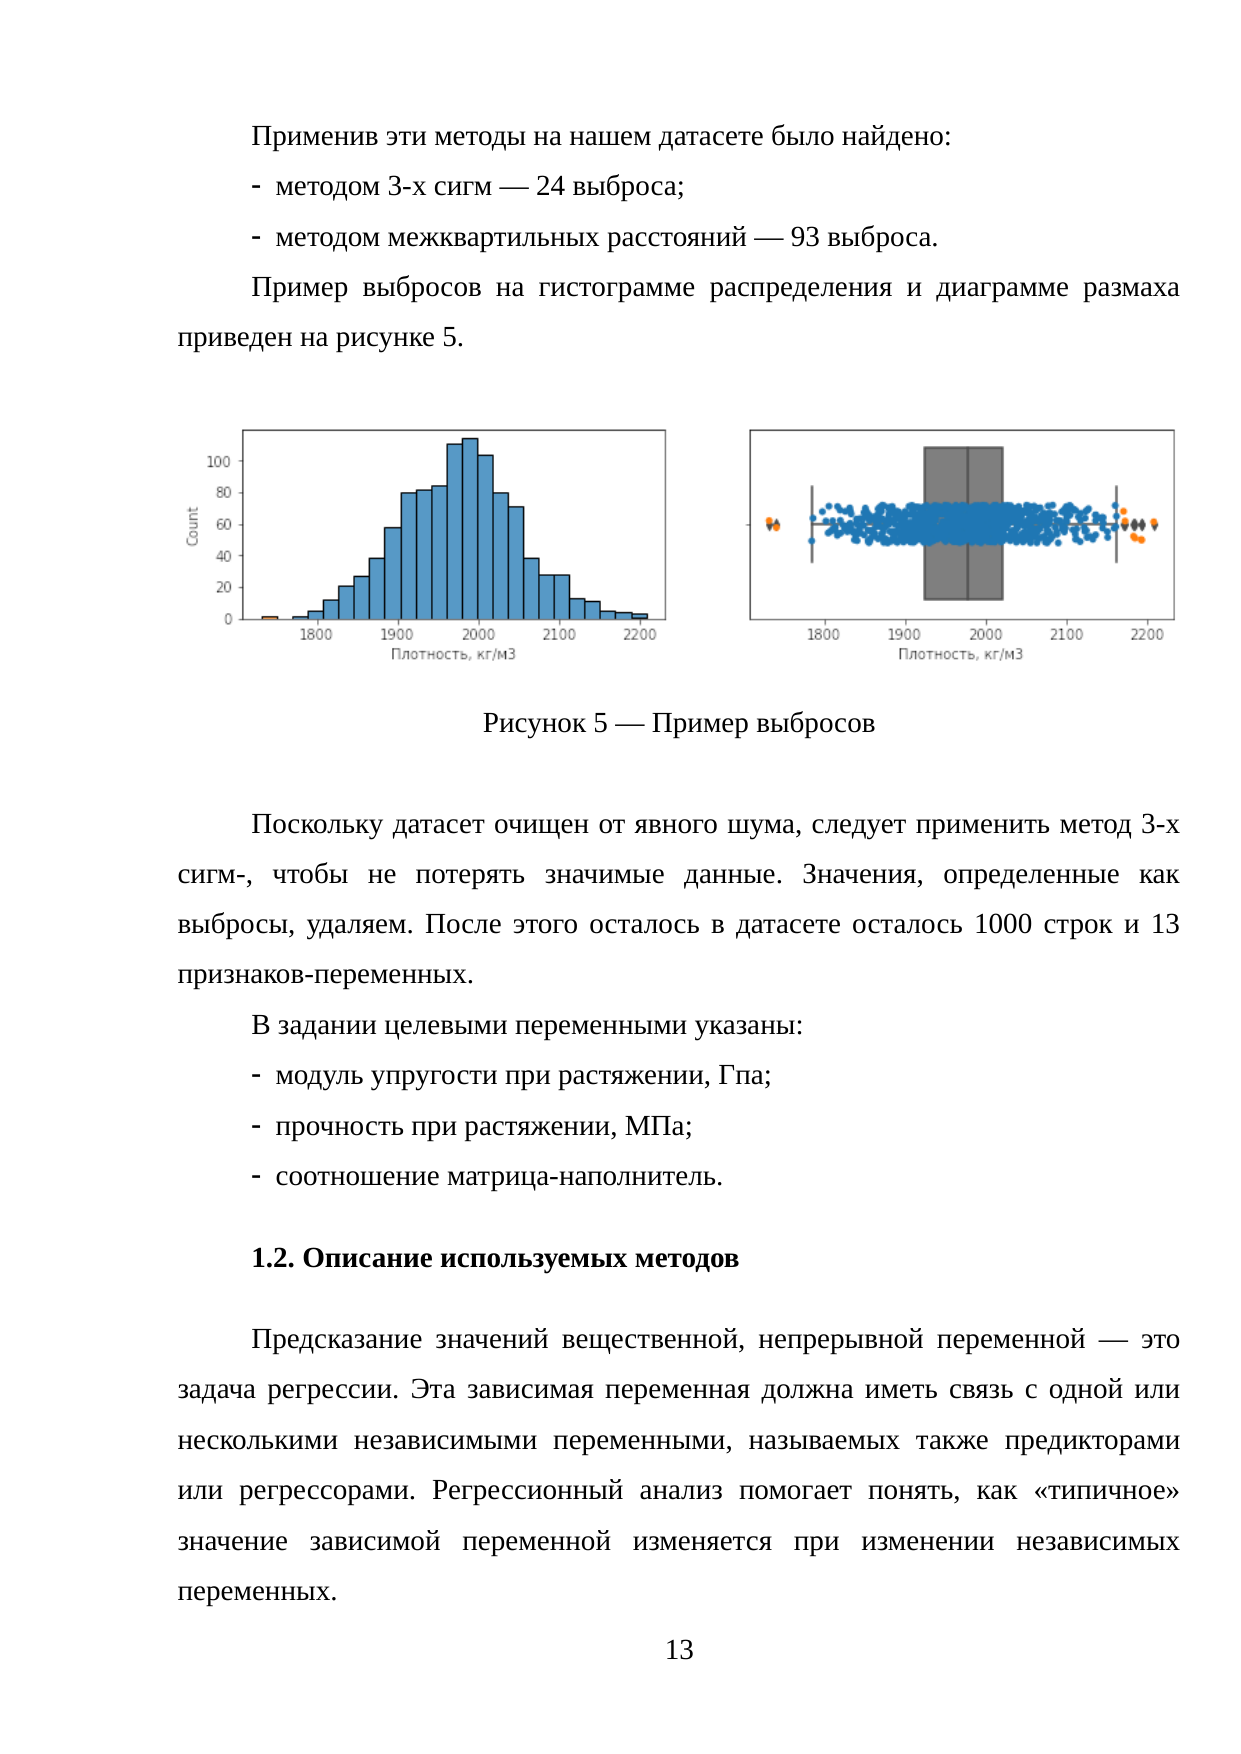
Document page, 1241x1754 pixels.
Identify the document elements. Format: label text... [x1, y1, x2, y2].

list модуль упругости при растяжении, Гпа; [195, 1057, 1181, 1091]
text Применив эти методы на нашем датасете было найдено: [177, 118, 1181, 152]
text Предсказание значений вещественной, непрерывной переменной — это задача регрессии. Эта зависимая переменная должна иметь связь с одной или несколькими независимыми переменными, называемых также предикторами или регрессорами. Регрессионный анализ помогает понять, как «типичное» значение зависимой переменной изменяется при изменении независимых переменных. [177, 1321, 1181, 1606]
text В задании целевыми переменными указаны: [177, 1007, 1181, 1041]
text Рисунок 5 — Пример выбросов [177, 672, 1181, 739]
subtitle 1.2. Описание используемых методов [177, 1240, 1181, 1273]
text Пример выбросов на гистограмме распределения и диаграмме размаха приведен на рисунке 5. [177, 269, 1181, 353]
list методом 3-х сигм — 24 выброса; [195, 168, 1181, 202]
picture [177, 420, 1182, 672]
list методом межквартильных расстояний — 93 выброса. [195, 219, 1181, 252]
text Поскольку датасет очищен от явного шума, следует применить метод 3-х сигм-, чтобы не потерять значимые данные. Значения, определенные как выбросы, удаляем. После этого осталось в датасете осталось 1000 строк и 13 признаков-переменных. [177, 806, 1181, 990]
list прочность при растяжении, МПа; [195, 1108, 1181, 1141]
list соотношение матрица-наполнитель. [195, 1158, 1181, 1192]
